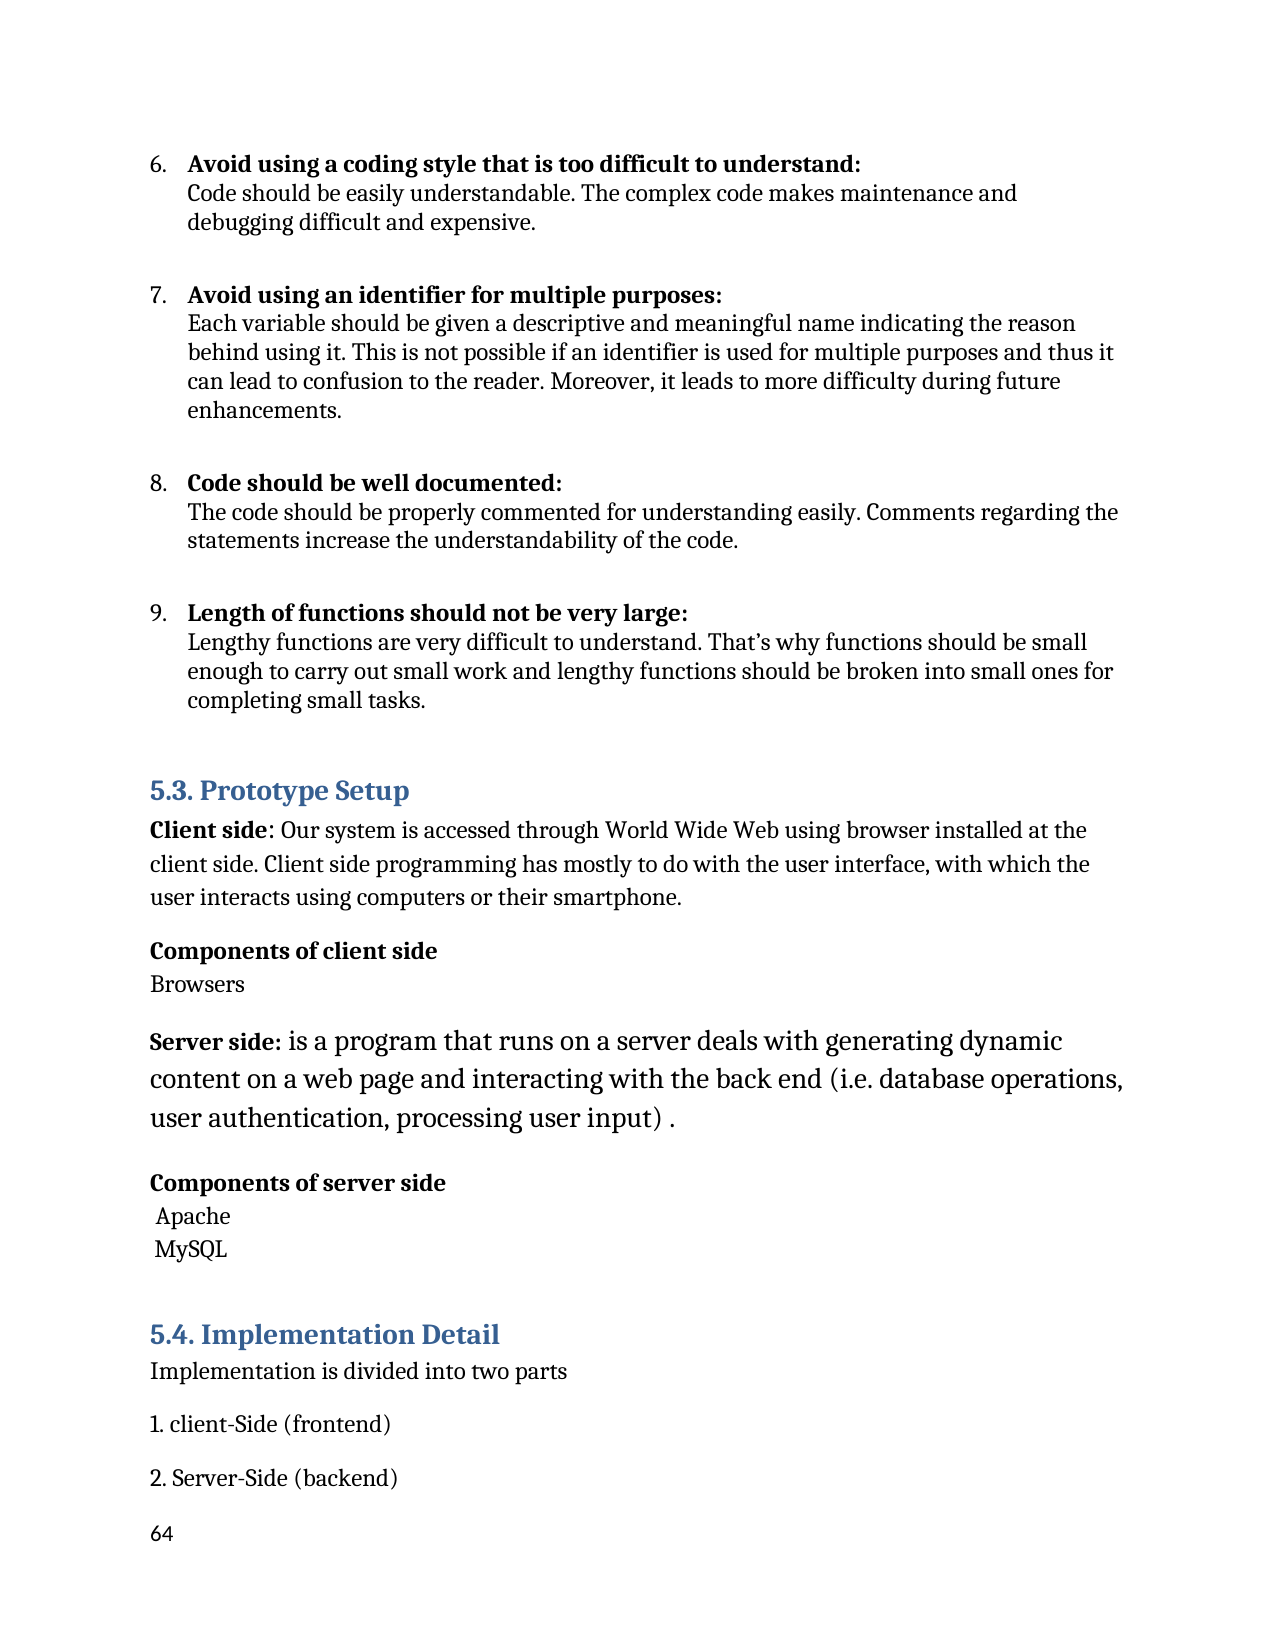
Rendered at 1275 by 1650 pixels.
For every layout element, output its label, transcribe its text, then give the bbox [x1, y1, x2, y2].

text 2. Server-Side (backend) [150, 1464, 1125, 1493]
text 5.3. Prototype Setup Client side: Our system is accessed through World Wide Web using browser installed at the client side. Client side programming has mostly to do with the user interface, with which the user interacts using computers or their smartphone. [150, 774, 1125, 912]
subtitle 5.4. Implementation Detail [150, 1318, 1125, 1352]
text Server side: is a program that runs on a server deals with generating dynamic content on a web page and interacting with the back end (i.e. database operations, user authentication, processing user input) . Components of server side Apache MySQL [150, 1024, 1125, 1264]
list Length of functions should not be very large: Lengthy functions are very difficult to understand. That’s why functions should be small enough to carry out small work and lengthy functions should be broken into small ones for completing small tasks. [150, 599, 1125, 714]
list Avoid using a coding style that is too difficult to understand: Code should be easily understandable. The complex code makes maintenance and debugging difficult and expensive. [150, 150, 1125, 236]
text Implementation is divided into two parts [150, 1357, 1125, 1385]
list Avoid using an identifier for multiple purposes: Each variable should be given a descriptive and meaningful name indicating the reason behind using it. This is not possible if an identifier is used for multiple purposes and thus it can lead to confusion to the reader. Moreover, it leads to more difficulty during future enhancements. [150, 281, 1125, 424]
text Components of client side Browsers [150, 937, 1125, 999]
text 1. client-Side (frontend) [150, 1410, 1125, 1439]
list Code should be well documented: The code should be properly commented for understanding easily. Comments regarding the statements increase the understandability of the code. [150, 469, 1125, 555]
